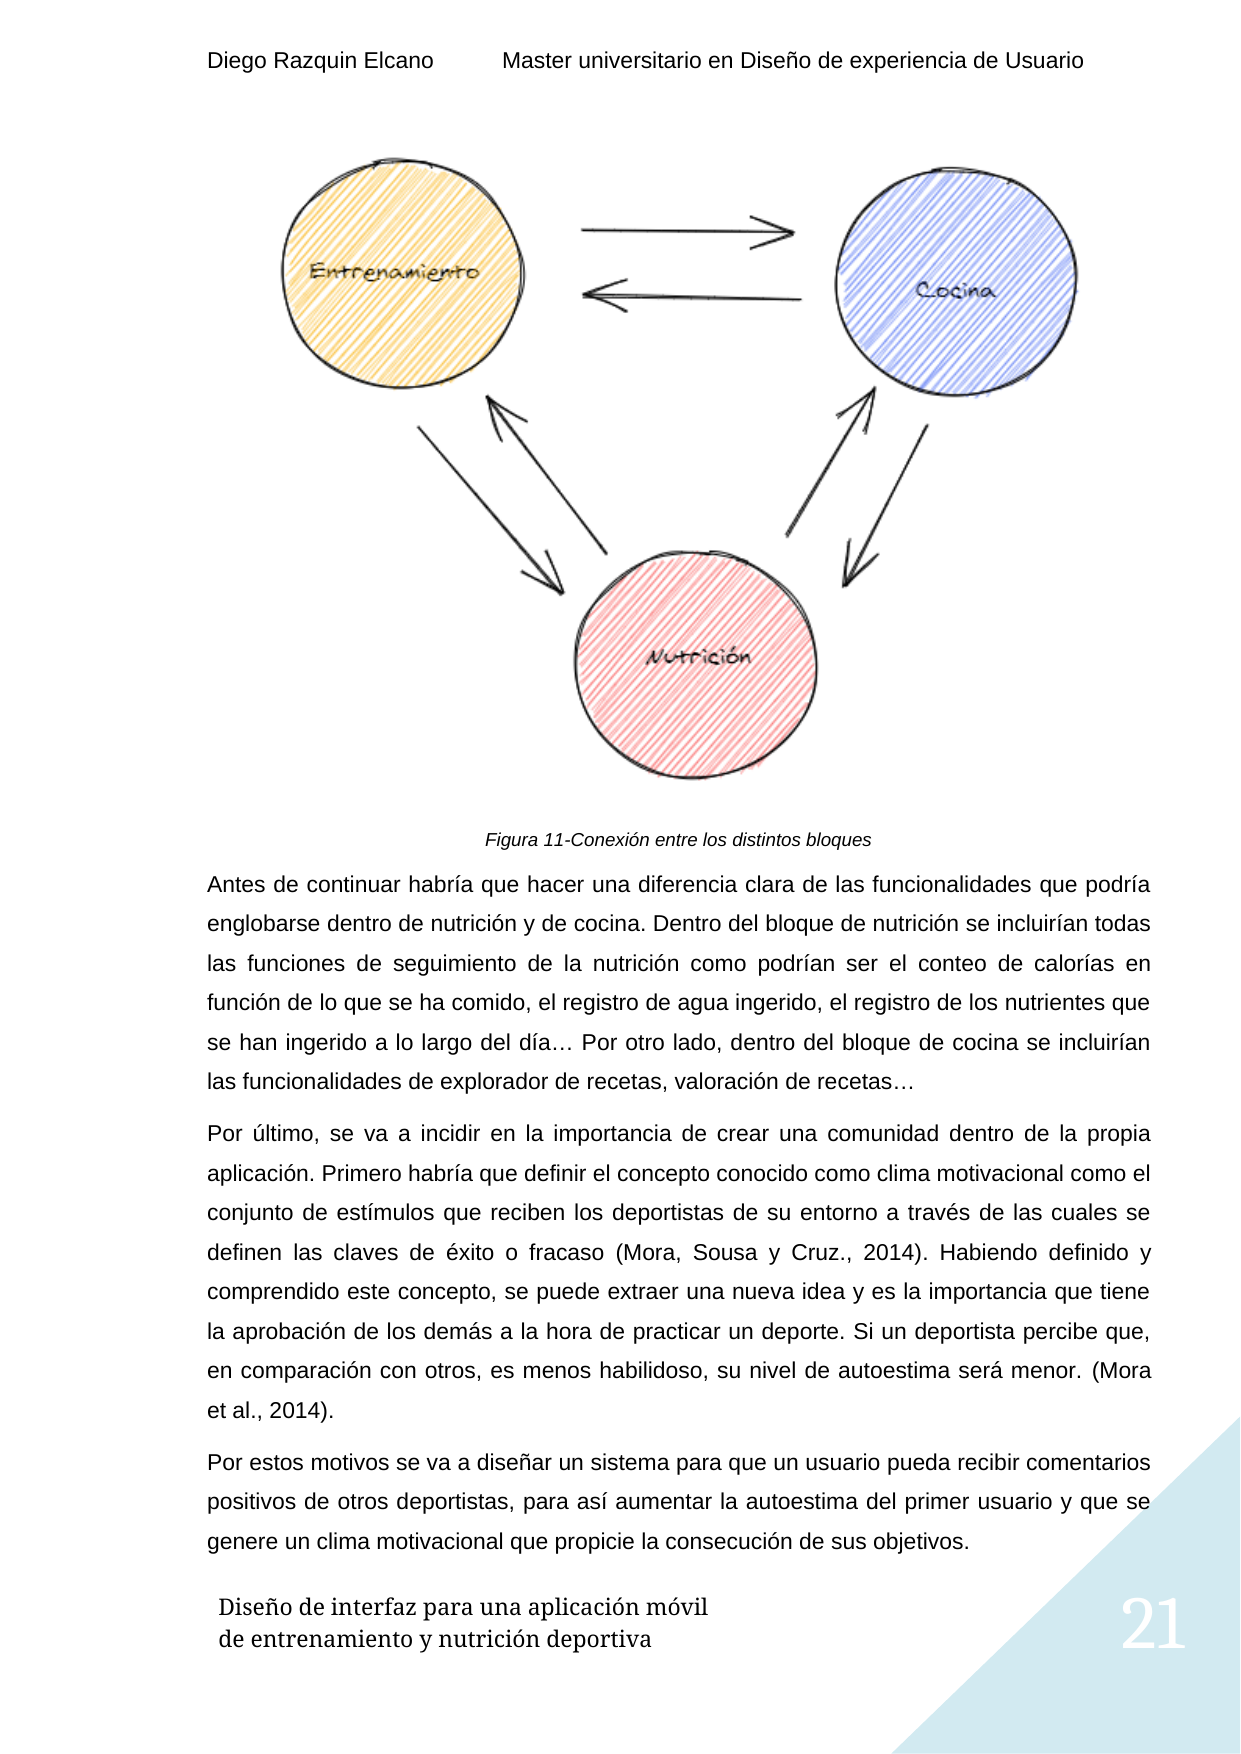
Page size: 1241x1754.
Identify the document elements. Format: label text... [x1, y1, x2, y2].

text Por último, se va a incidir en la importancia de crear una comunidad dentro de la propia aplicación. Primero habría que definir el concepto conocido como clima motivacional como el conjunto de estímulos que reciben los deportistas de su entorno a través de las cuales se definen las claves de éxito o fracaso (Mora, Sousa y Cruz., 2014). Habiendo definido y comprendido este concepto, se puede extraer una nueva idea y es la importancia que tiene la aprobación de los demás a la hora de practicar un deporte. Si un deportista percibe que, en comparación con otros, es menos habilidoso, su nivel de autoestima será menor. (Mora et al., 2014). [207, 1120, 1152, 1423]
text Antes de continuar habría que hacer una diferencia clara de las funcionalidades que podría englobarse dentro de nutrición y de cocina. Dentro del bloque de nutrición se incluirían todas las funciones de seguimiento de la nutrición como podrían ser el conteo de calorías en función de lo que se ha comido, el registro de agua ingerido, el registro de los nutrientes que se han ingerido a lo largo del día… Por otro lado, dentro del bloque de cocina se incluirían las funcionalidades de explorador de recetas, valoración de recetas… [207, 871, 1152, 1095]
text Por estos motivos se va a diseñar un sistema para que un usuario pueda recibir comentarios positivos de otros deportistas, para así aumentar la autoestima del primer usuario y que se genere un clima motivacional que propicie la consecución de sus objetivos. [207, 1449, 1152, 1554]
text Figura 11-Conexión entre los distintos bloques [207, 828, 1152, 850]
picture [267, 147, 1091, 795]
